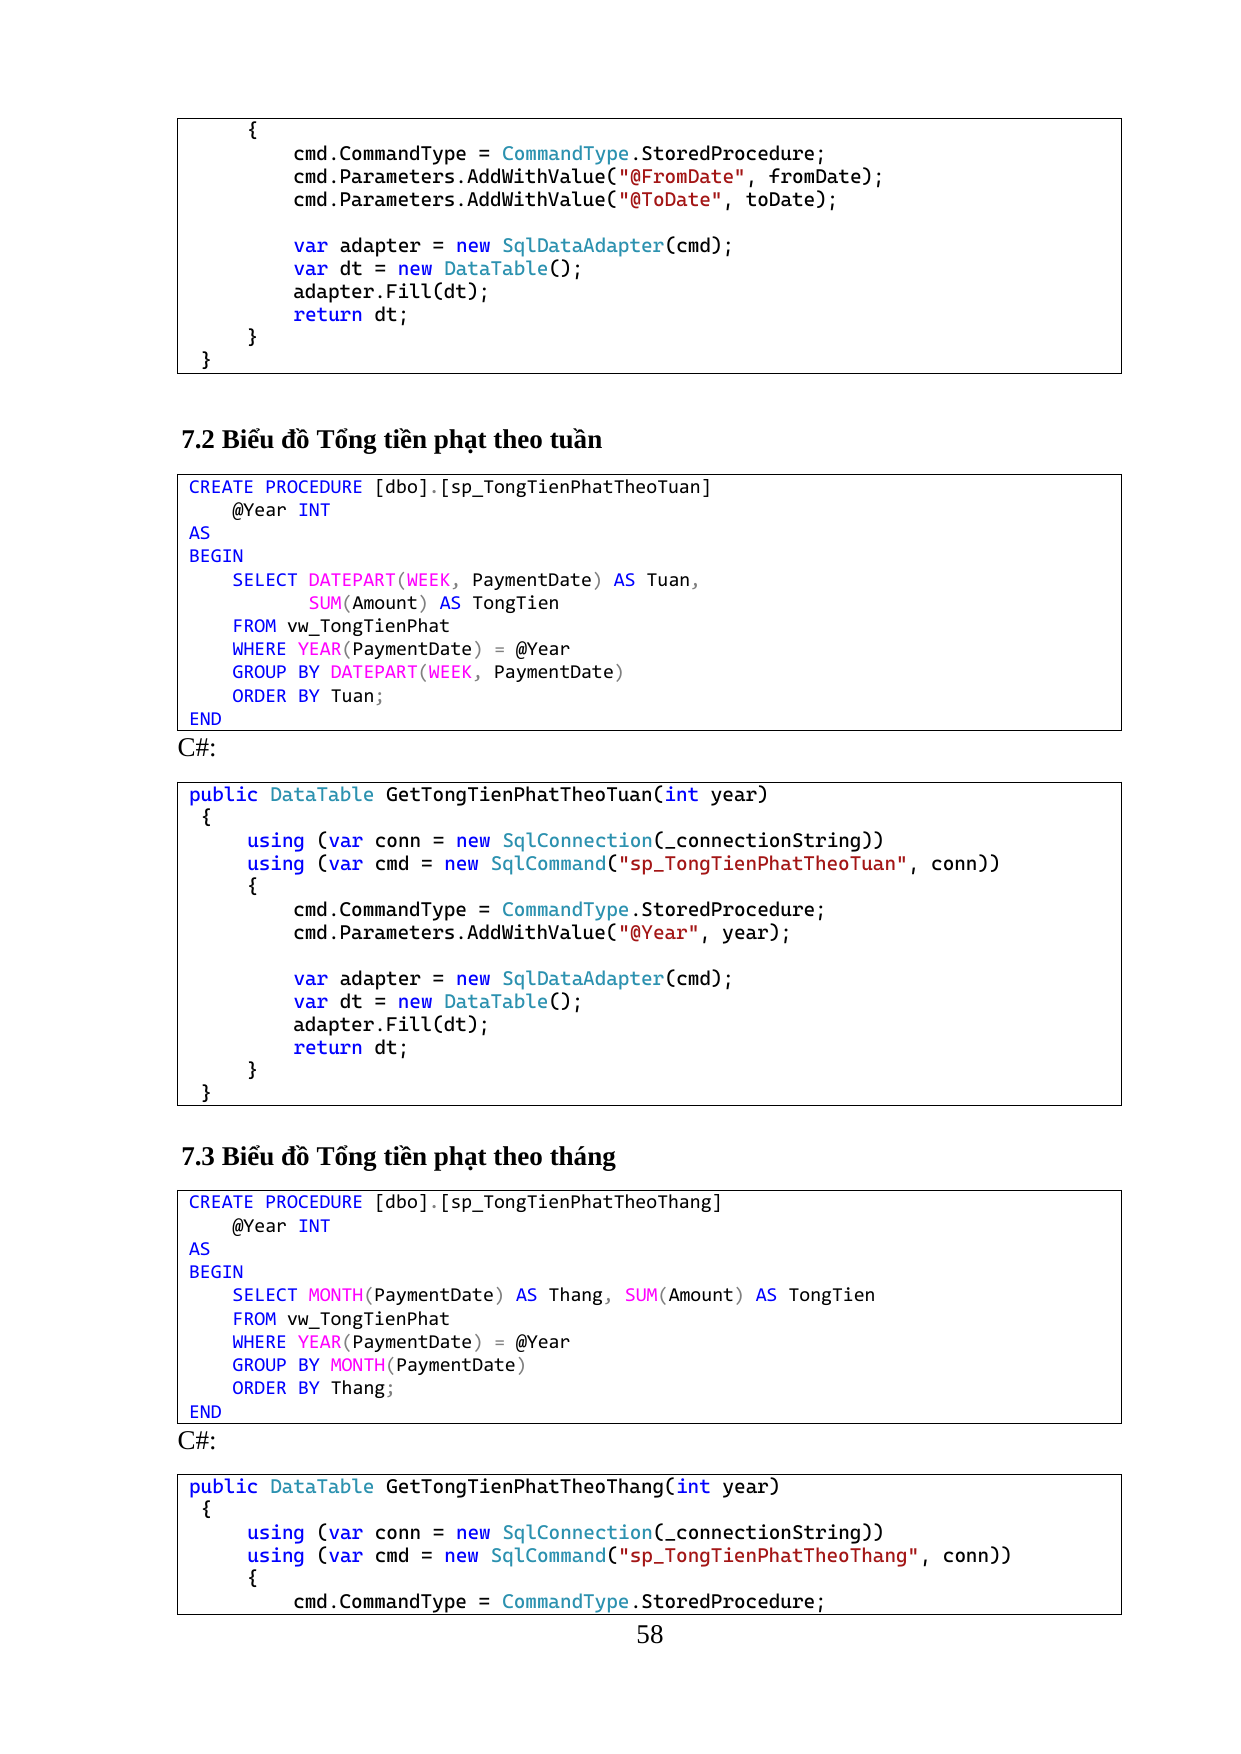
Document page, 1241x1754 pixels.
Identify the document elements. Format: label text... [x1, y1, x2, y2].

text C#: [177, 1424, 1122, 1455]
table_header CREATE PROCEDURE [dbo].[sp_TongTienPhatTheoThang] @Year INT AS BEGIN SELECT MONTH(PaymentDate) AS Thang, SUM(Amount) AS TongTien FROM vw_TongTienPhat WHERE YEAR(PaymentDate) = @Year GROUP BY MONTH(PaymentDate) ORDER BY Thang; END [178, 1191, 1121, 1423]
table_header CREATE PROCEDURE [dbo].[sp_TongTienPhatTheoTuan] @Year INT AS BEGIN SELECT DATEPART(WEEK, PaymentDate) AS Tuan, SUM(Amount) AS TongTien FROM vw_TongTienPhat WHERE YEAR(PaymentDate) = @Year GROUP BY DATEPART(WEEK, PaymentDate) ORDER BY Tuan; END [178, 475, 1121, 730]
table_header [178, 1475, 1121, 1613]
list Biểu đồ Tổng tiền phạt theo tuần [181, 424, 1122, 455]
table_header public DataTable GetTongTienPhatTheoTuan(int year) { using (var conn = new SqlConnection(_connectionString)) using (var cmd = new SqlCommand("sp_TongTienPhatTheoTuan", conn)) { cmd.CommandType = CommandType.StoredProcedure; cmd.Parameters.AddWithValue("@Year", year); var adapter = new SqlDataAdapter(cmd); var dt = new DataTable(); adapter.Fill(dt); return dt; } } [178, 783, 1121, 1105]
text C#: [177, 731, 1122, 763]
list Biểu đồ Tổng tiền phạt theo tháng [181, 1139, 1122, 1171]
